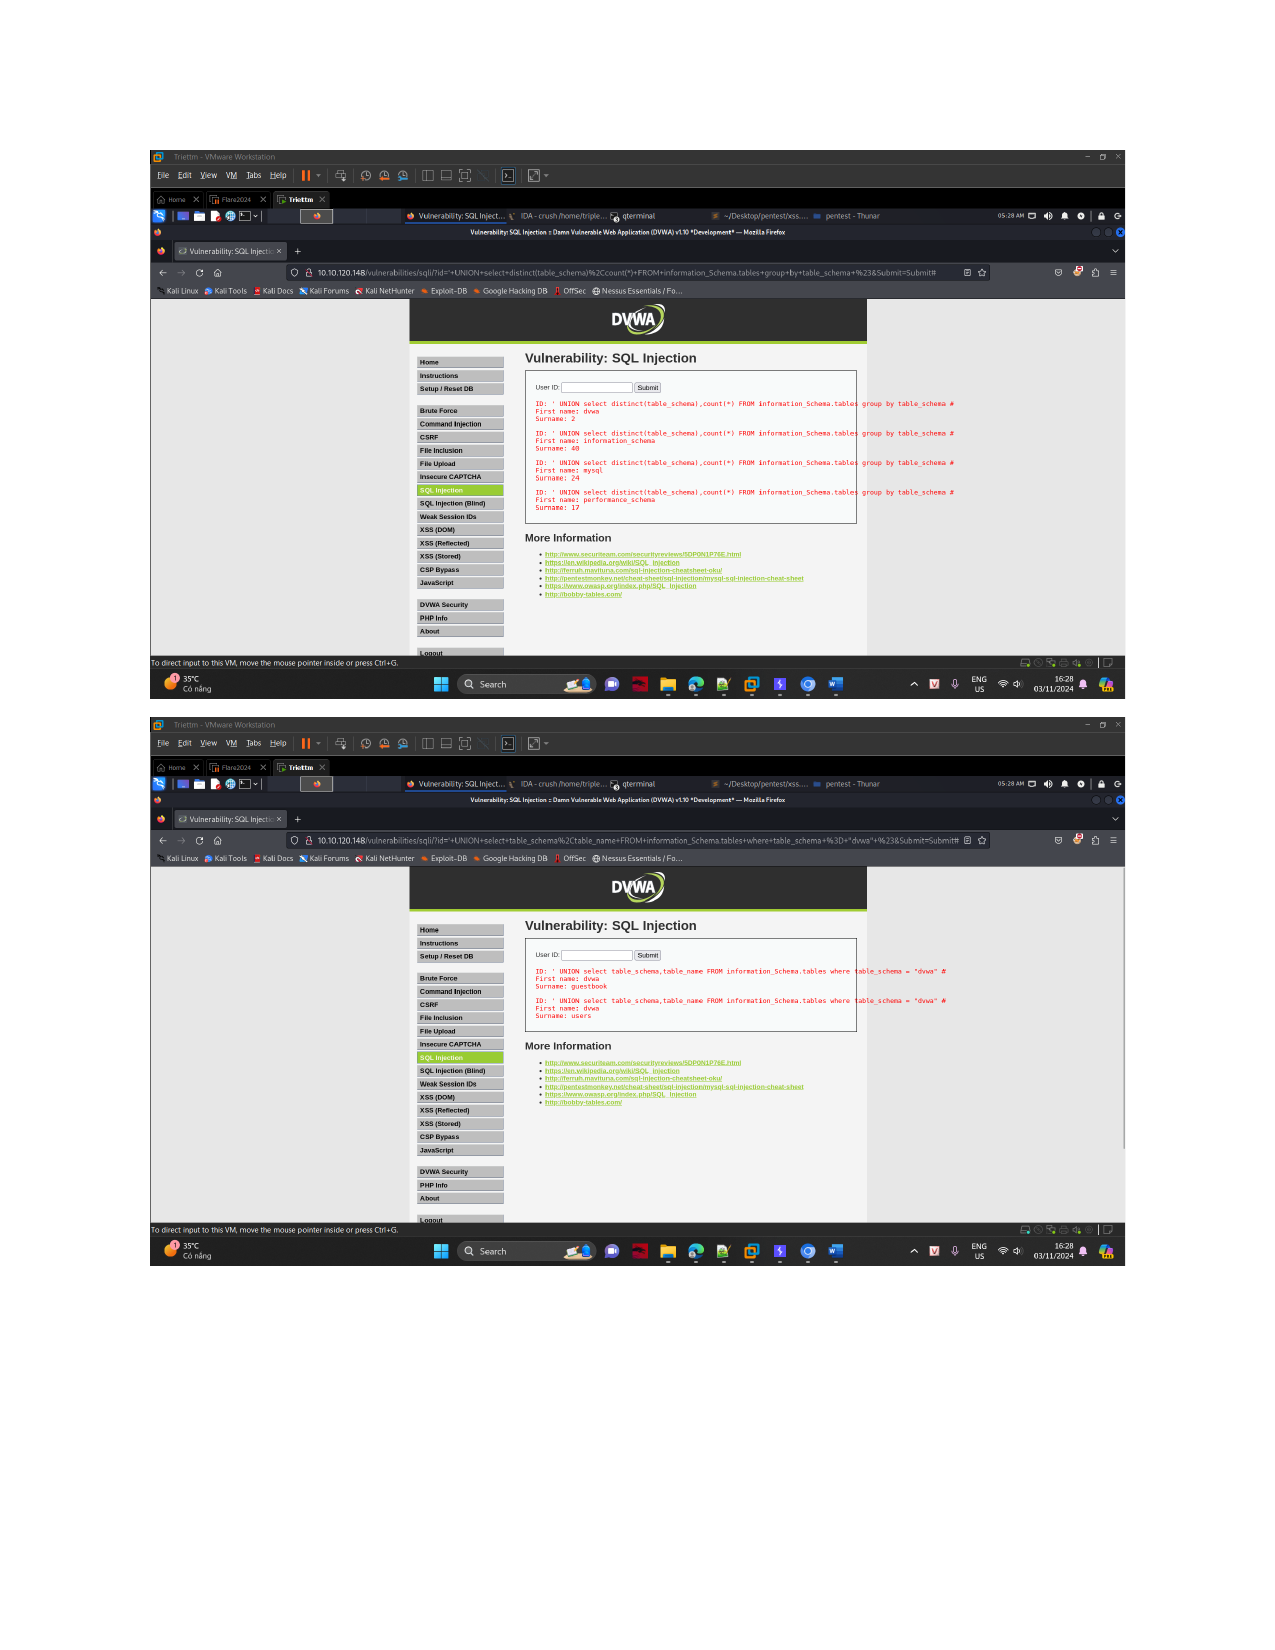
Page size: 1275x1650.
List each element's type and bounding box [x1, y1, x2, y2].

picture [150, 717, 1125, 1266]
picture [150, 150, 1125, 699]
